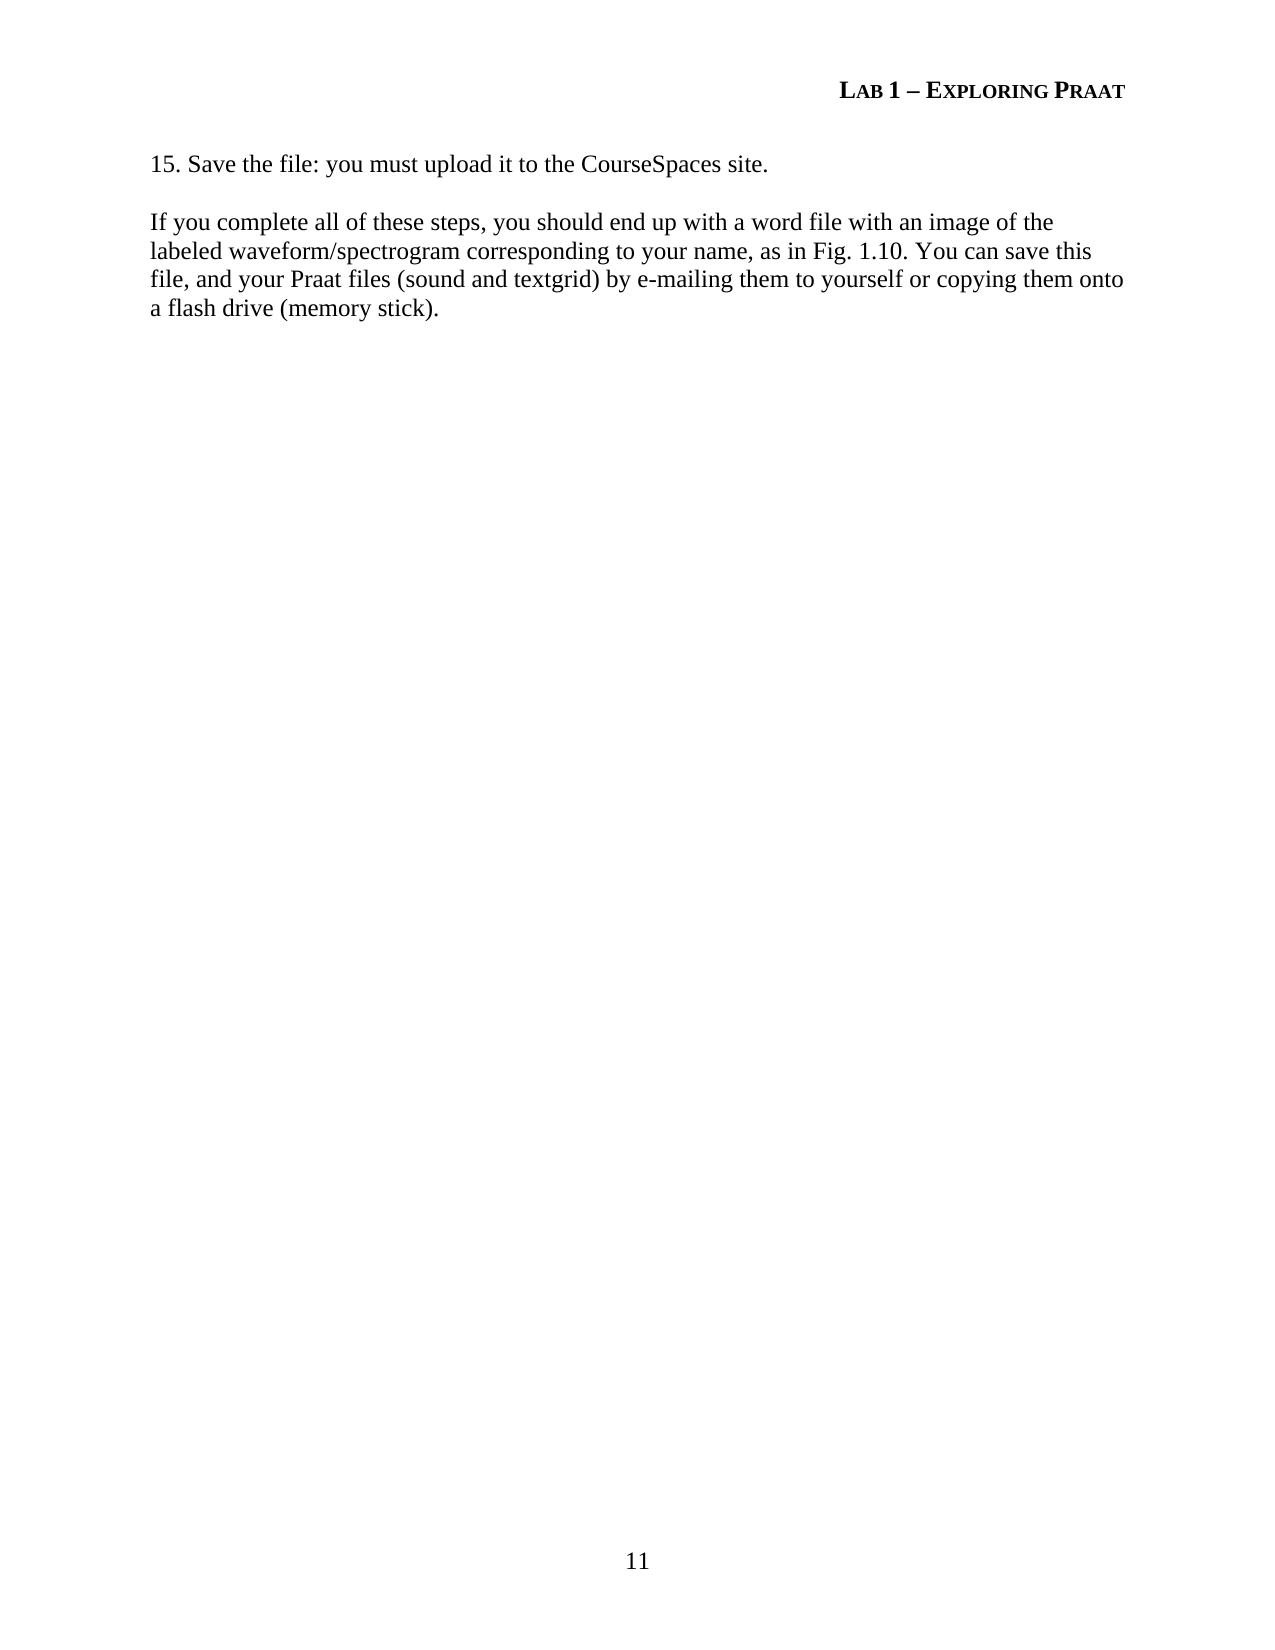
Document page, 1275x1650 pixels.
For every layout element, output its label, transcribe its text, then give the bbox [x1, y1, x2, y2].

list Save the file: you must upload it to the CourseSpaces site. [150, 149, 1156, 178]
text LAB 1 – EXPLORING PRAAT [127, 75, 1125, 104]
text If you complete all of these steps, you should end up with a word file with an image of the labeled waveform/spectrogram corresponding to your name, as in Fig. 1.10. You can save this file, and your Praat files (sound and textgrid) by e-mailing them to yourself or copying them onto a flash drive (memory stick). [150, 207, 1126, 322]
